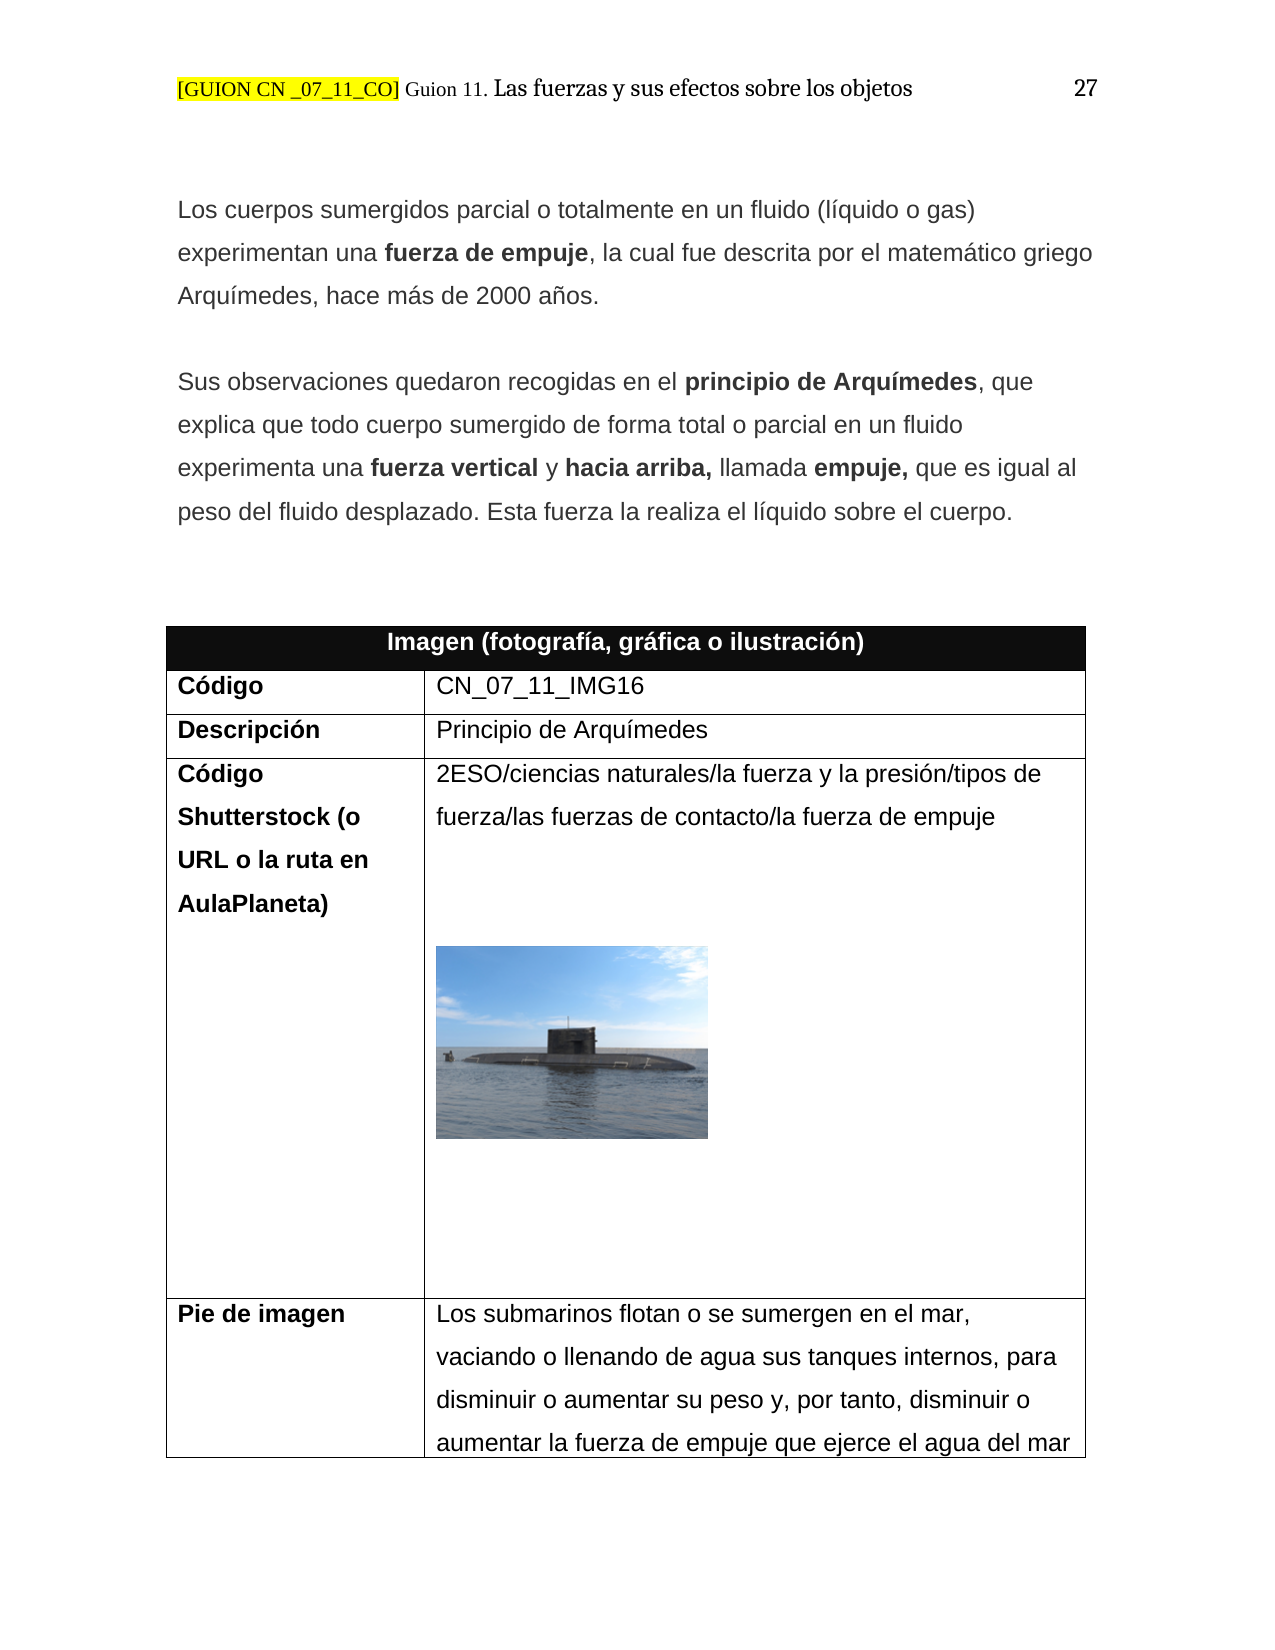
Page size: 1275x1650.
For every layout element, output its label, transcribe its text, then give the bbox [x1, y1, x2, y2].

text Sus observaciones quedaron recogidas en el principio de Arquímedes, que [177, 367, 1098, 396]
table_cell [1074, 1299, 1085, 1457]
table_cell Código Shutterstock (o URL o la ruta en AulaPlaneta) [167, 759, 424, 1298]
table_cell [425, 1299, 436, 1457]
text Los cuerpos sumergidos parcial o totalmente en un fluido (líquido o gas) experimentan una fuerza de empuje, la cual fue descrita por el matemático griego Arquímedes, hace más de 2000 años. [177, 195, 1098, 310]
table_cell CN_07_11_IMG16 [425, 671, 1085, 714]
table_cell Pie de imagen [167, 1299, 424, 1457]
table_cell Código [167, 671, 424, 714]
table_cell 2ESO/ciencias naturales/la fuerza y la presión/tipos de fuerza/las fuerzas de contacto/la fuerza de empuje [425, 759, 1085, 1298]
picture [436, 946, 708, 1139]
text explica que todo cuerpo sumergido de forma total o parcial en un fluido experimenta una fuerza vertical y hacia arriba, llamada empuje, que es igual al peso del fluido desplazado. Esta fuerza la realiza el líquido sobre el cuerpo. [177, 410, 1098, 525]
table_cell Descripción [167, 715, 424, 758]
table_header Imagen (fotografía, gráfica o ilustración) [167, 627, 1085, 670]
table_cell Principio de Arquímedes [425, 715, 1085, 758]
